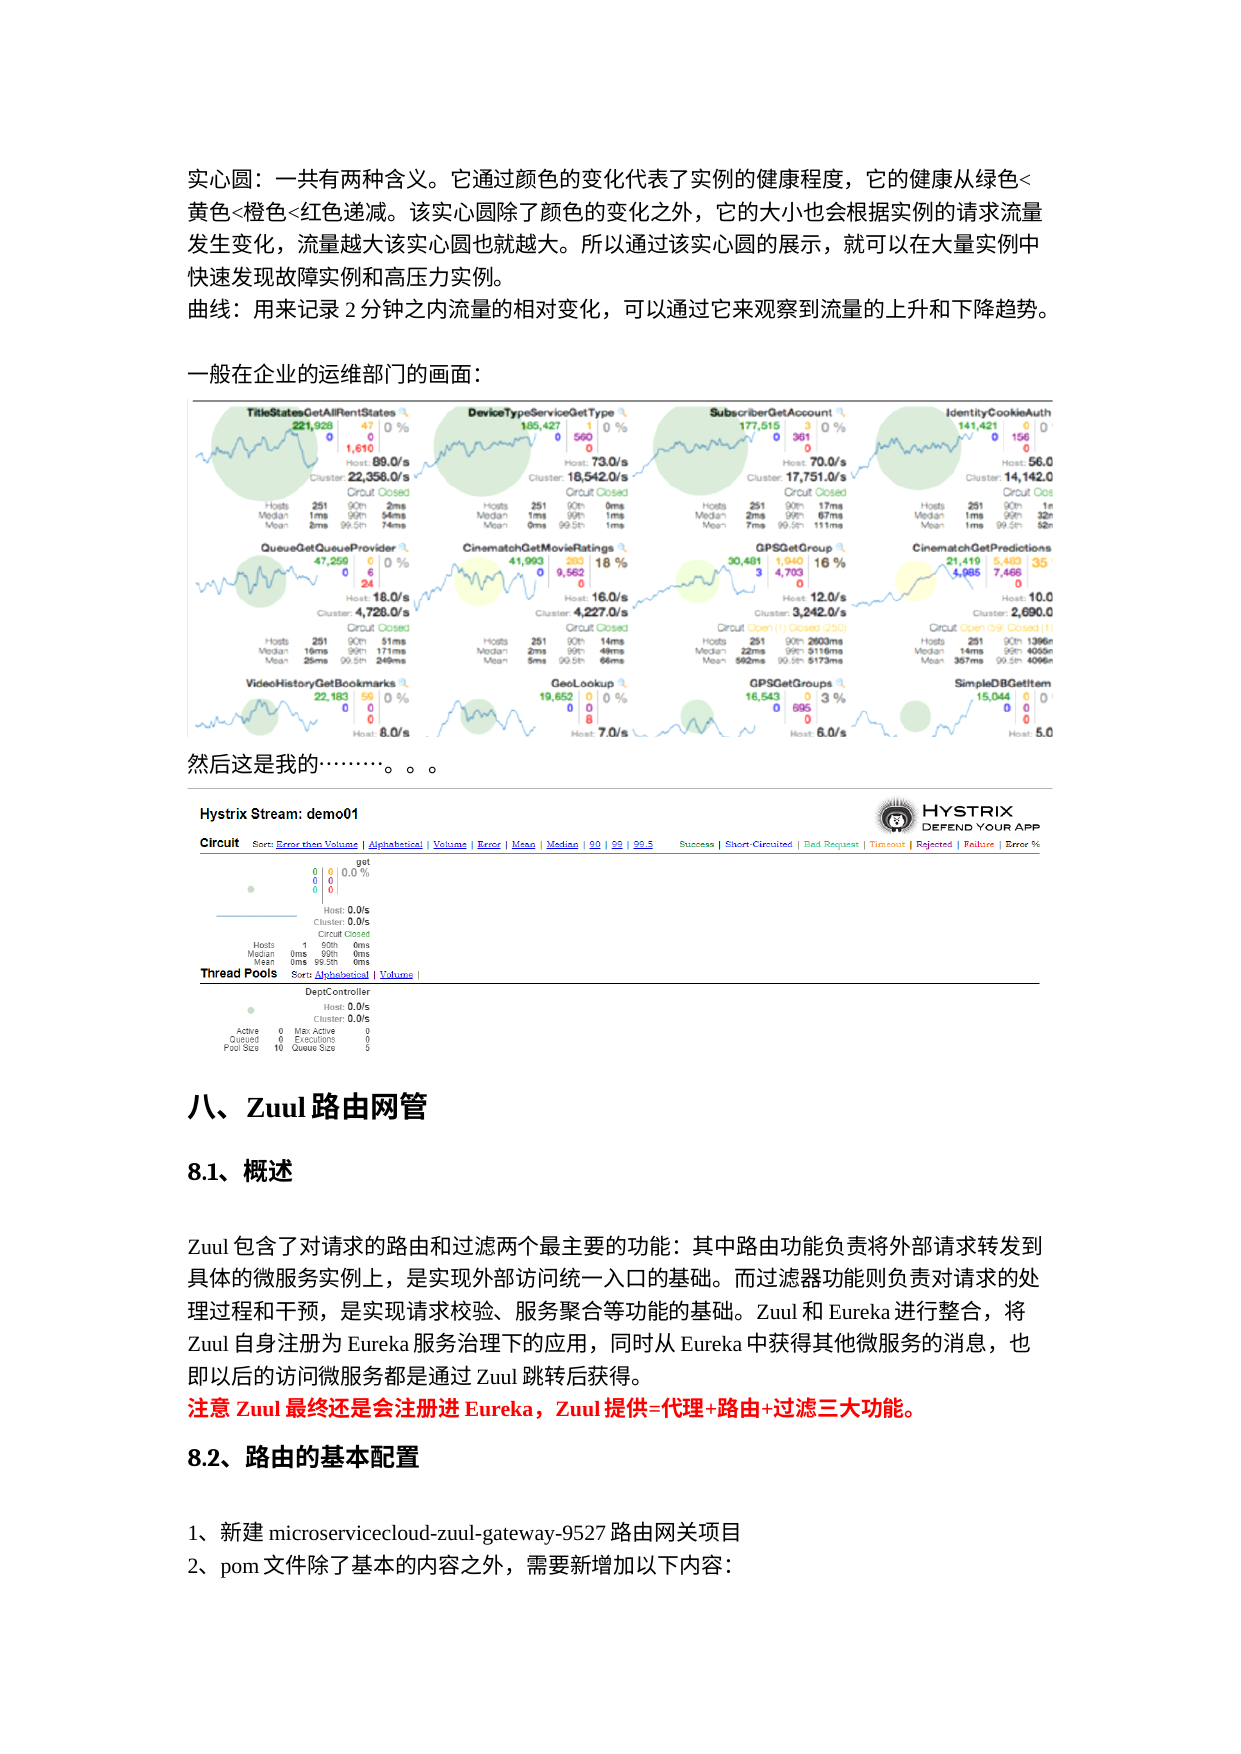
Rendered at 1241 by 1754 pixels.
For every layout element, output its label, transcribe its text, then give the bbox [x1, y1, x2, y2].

subtitle 八、Zuul路由网管 [187, 1072, 1053, 1137]
text 曲线：用来记录2分钟之内流量的相对变化，可以通过它来观察到流量的上升和下降趋势。 [187, 292, 1053, 324]
text 一般在企业的运维部门的画面： [187, 357, 1053, 389]
text 2、pom文件除了基本的内容之外，需要新增加以下内容： [187, 1547, 1053, 1580]
text 然后这是我的………。。。 [187, 747, 1053, 779]
text 实心圆：一共有两种含义。它通过颜色的变化代表了实例的健康程度，它的健康从绿色<黄色<橙色<红色递减。该实心圆除了颜色的变化之外，它的大小也会根据实例的请求流量发生变化，流量越大该实心圆也就越大。所以通过该实心圆的展示，就可以在大量实例中快速发现故障实例和高压力实例。 [187, 162, 1053, 292]
subtitle 8.2、路由的基本配置 [187, 1423, 1053, 1488]
text Zuul包含了对请求的路由和过滤两个最主要的功能：其中路由功能负责将外部请求转发到具体的微服务实例上，是实现外部访问统一入口的基础。而过滤器功能则负责对请求的处理过程和干预，是实现请求校验、服务聚合等功能的基础。Zuul和Eureka进行整合，将Zuul自身注册为Eureka服务治理下的应用，同时从Eureka中获得其他微服务的消息，也即以后的访问微服务都是通过Zuul跳转后获得。 [187, 1228, 1053, 1391]
text 1、新建microservicecloud-zuul-gateway-9527路由网关项目 [187, 1515, 1053, 1547]
subtitle 8.1、概述 [187, 1137, 1053, 1202]
picture [187, 787, 1053, 1065]
text 注意Zuul最终还是会注册进Eureka，Zuul提供=代理+路由+过滤三大功能。 [187, 1391, 1053, 1423]
picture [187, 399, 1053, 737]
